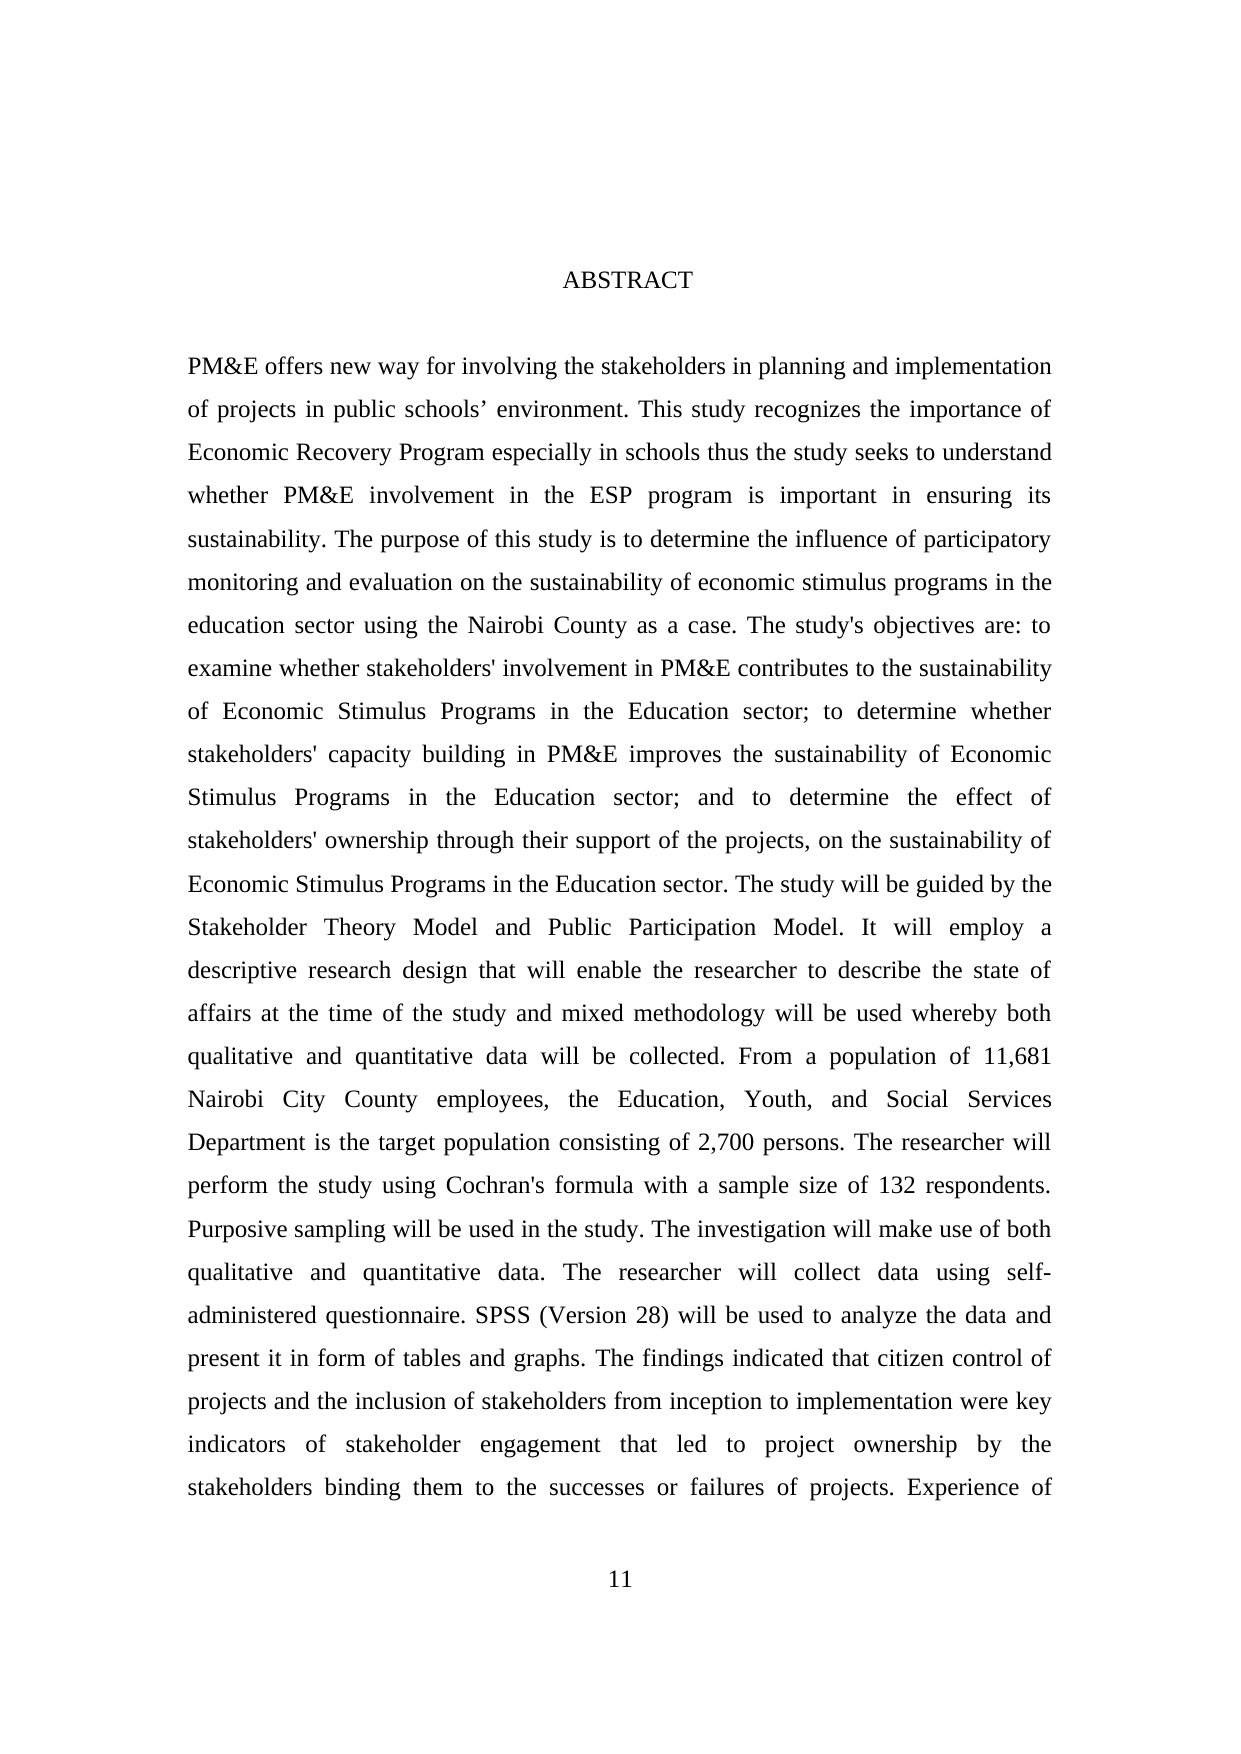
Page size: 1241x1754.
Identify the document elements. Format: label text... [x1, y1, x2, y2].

subtitle ABSTRACT [487, 265, 1053, 294]
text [187, 351, 1053, 1501]
